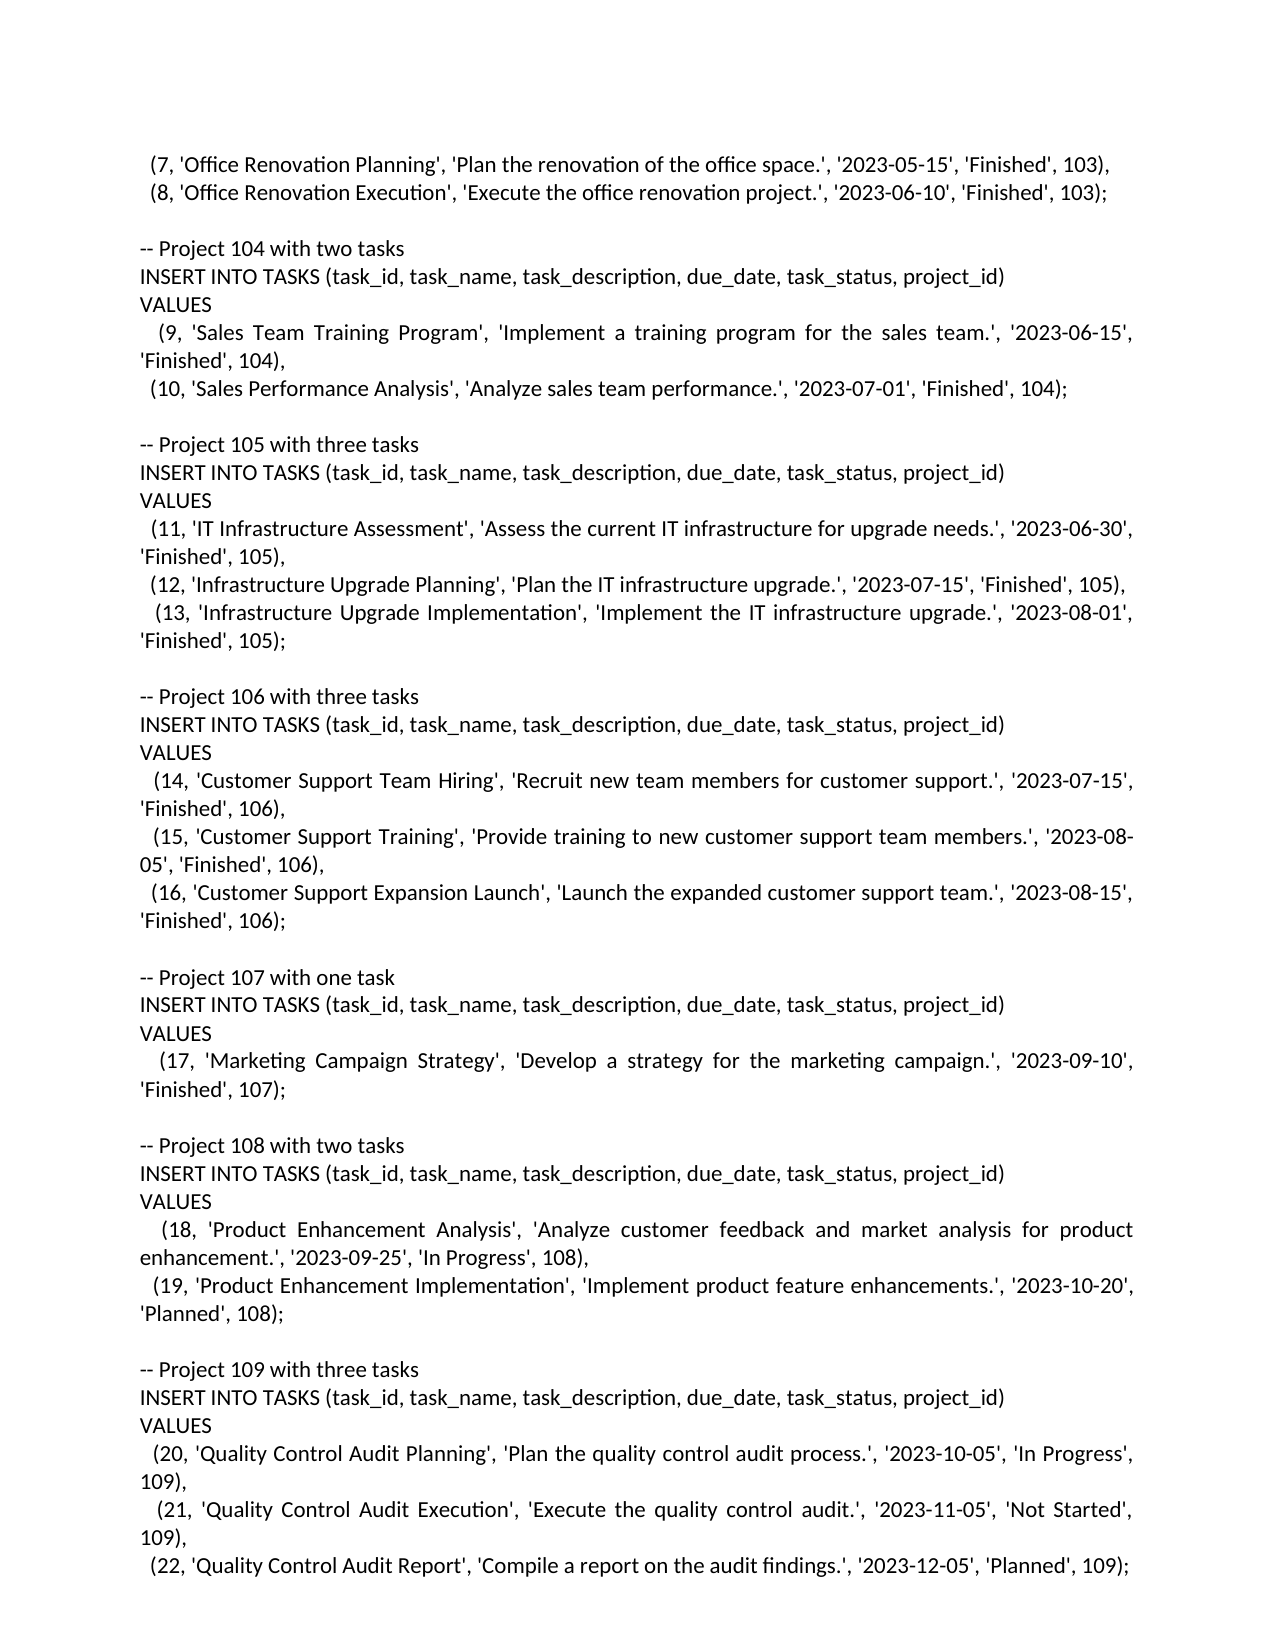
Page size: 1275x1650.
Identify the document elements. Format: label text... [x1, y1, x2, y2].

text INSERT INTO TASKS (task_id, task_name, task_description, due_date, task_status, project_id) [139, 1159, 1135, 1187]
text -- Project 104 with two tasks [139, 234, 1135, 262]
text INSERT INTO TASKS (task_id, task_name, task_description, due_date, task_status, project_id) [139, 991, 1135, 1019]
text (17, 'Marketing Campaign Strategy', 'Develop a strategy for the marketing campaign.', '2023-09-10', 'Finished', 107); [139, 1047, 1135, 1103]
text (22, 'Quality Control Audit Report', 'Compile a report on the audit findings.', '2023-12-05', 'Planned', 109); [139, 1551, 1135, 1579]
text (21, 'Quality Control Audit Execution', 'Execute the quality control audit.', '2023-11-05', 'Not Started', 109), [139, 1495, 1135, 1551]
text (7, 'Office Renovation Planning', 'Plan the renovation of the office space.', '2023-05-15', 'Finished', 103), [139, 150, 1135, 178]
text VALUES [139, 738, 1135, 766]
text INSERT INTO TASKS (task_id, task_name, task_description, due_date, task_status, project_id) [139, 262, 1135, 290]
text (9, 'Sales Team Training Program', 'Implement a training program for the sales team.', '2023-06-15', 'Finished', 104), [139, 318, 1135, 374]
text (8, 'Office Renovation Execution', 'Execute the office renovation project.', '2023-06-10', 'Finished', 103); [139, 178, 1135, 206]
text VALUES [139, 486, 1135, 514]
text (10, 'Sales Performance Analysis', 'Analyze sales team performance.', '2023-07-01', 'Finished', 104); [139, 374, 1135, 402]
text -- Project 105 with three tasks [139, 430, 1135, 458]
text (19, 'Product Enhancement Implementation', 'Implement product feature enhancements.', '2023-10-20', 'Planned', 108); [139, 1271, 1135, 1327]
text -- Project 108 with two tasks [139, 1131, 1135, 1159]
text INSERT INTO TASKS (task_id, task_name, task_description, due_date, task_status, project_id) [139, 458, 1135, 486]
text -- Project 107 with one task [139, 963, 1135, 991]
text (20, 'Quality Control Audit Planning', 'Plan the quality control audit process.', '2023-10-05', 'In Progress', 109), [139, 1439, 1135, 1495]
text INSERT INTO TASKS (task_id, task_name, task_description, due_date, task_status, project_id) [139, 1383, 1135, 1411]
text VALUES [139, 1187, 1135, 1215]
text -- Project 109 with three tasks [139, 1355, 1135, 1383]
text INSERT INTO TASKS (task_id, task_name, task_description, due_date, task_status, project_id) [139, 710, 1135, 738]
text (15, 'Customer Support Training', 'Provide training to new customer support team members.', '2023-08-05', 'Finished', 106), [139, 822, 1135, 878]
text VALUES [139, 1019, 1135, 1047]
text (13, 'Infrastructure Upgrade Implementation', 'Implement the IT infrastructure upgrade.', '2023-08-01', 'Finished', 105); [139, 598, 1135, 654]
text (18, 'Product Enhancement Analysis', 'Analyze customer feedback and market analysis for product enhancement.', '2023-09-25', 'In Progress', 108), [139, 1215, 1135, 1271]
text (11, 'IT Infrastructure Assessment', 'Assess the current IT infrastructure for upgrade needs.', '2023-06-30', 'Finished', 105), [139, 514, 1135, 570]
text (16, 'Customer Support Expansion Launch', 'Launch the expanded customer support team.', '2023-08-15', 'Finished', 106); [139, 878, 1135, 934]
text -- Project 106 with three tasks [139, 682, 1135, 710]
text (12, 'Infrastructure Upgrade Planning', 'Plan the IT infrastructure upgrade.', '2023-07-15', 'Finished', 105), [139, 570, 1135, 598]
text VALUES [139, 290, 1135, 318]
text (14, 'Customer Support Team Hiring', 'Recruit new team members for customer support.', '2023-07-15', 'Finished', 106), [139, 766, 1135, 822]
text VALUES [139, 1411, 1135, 1439]
